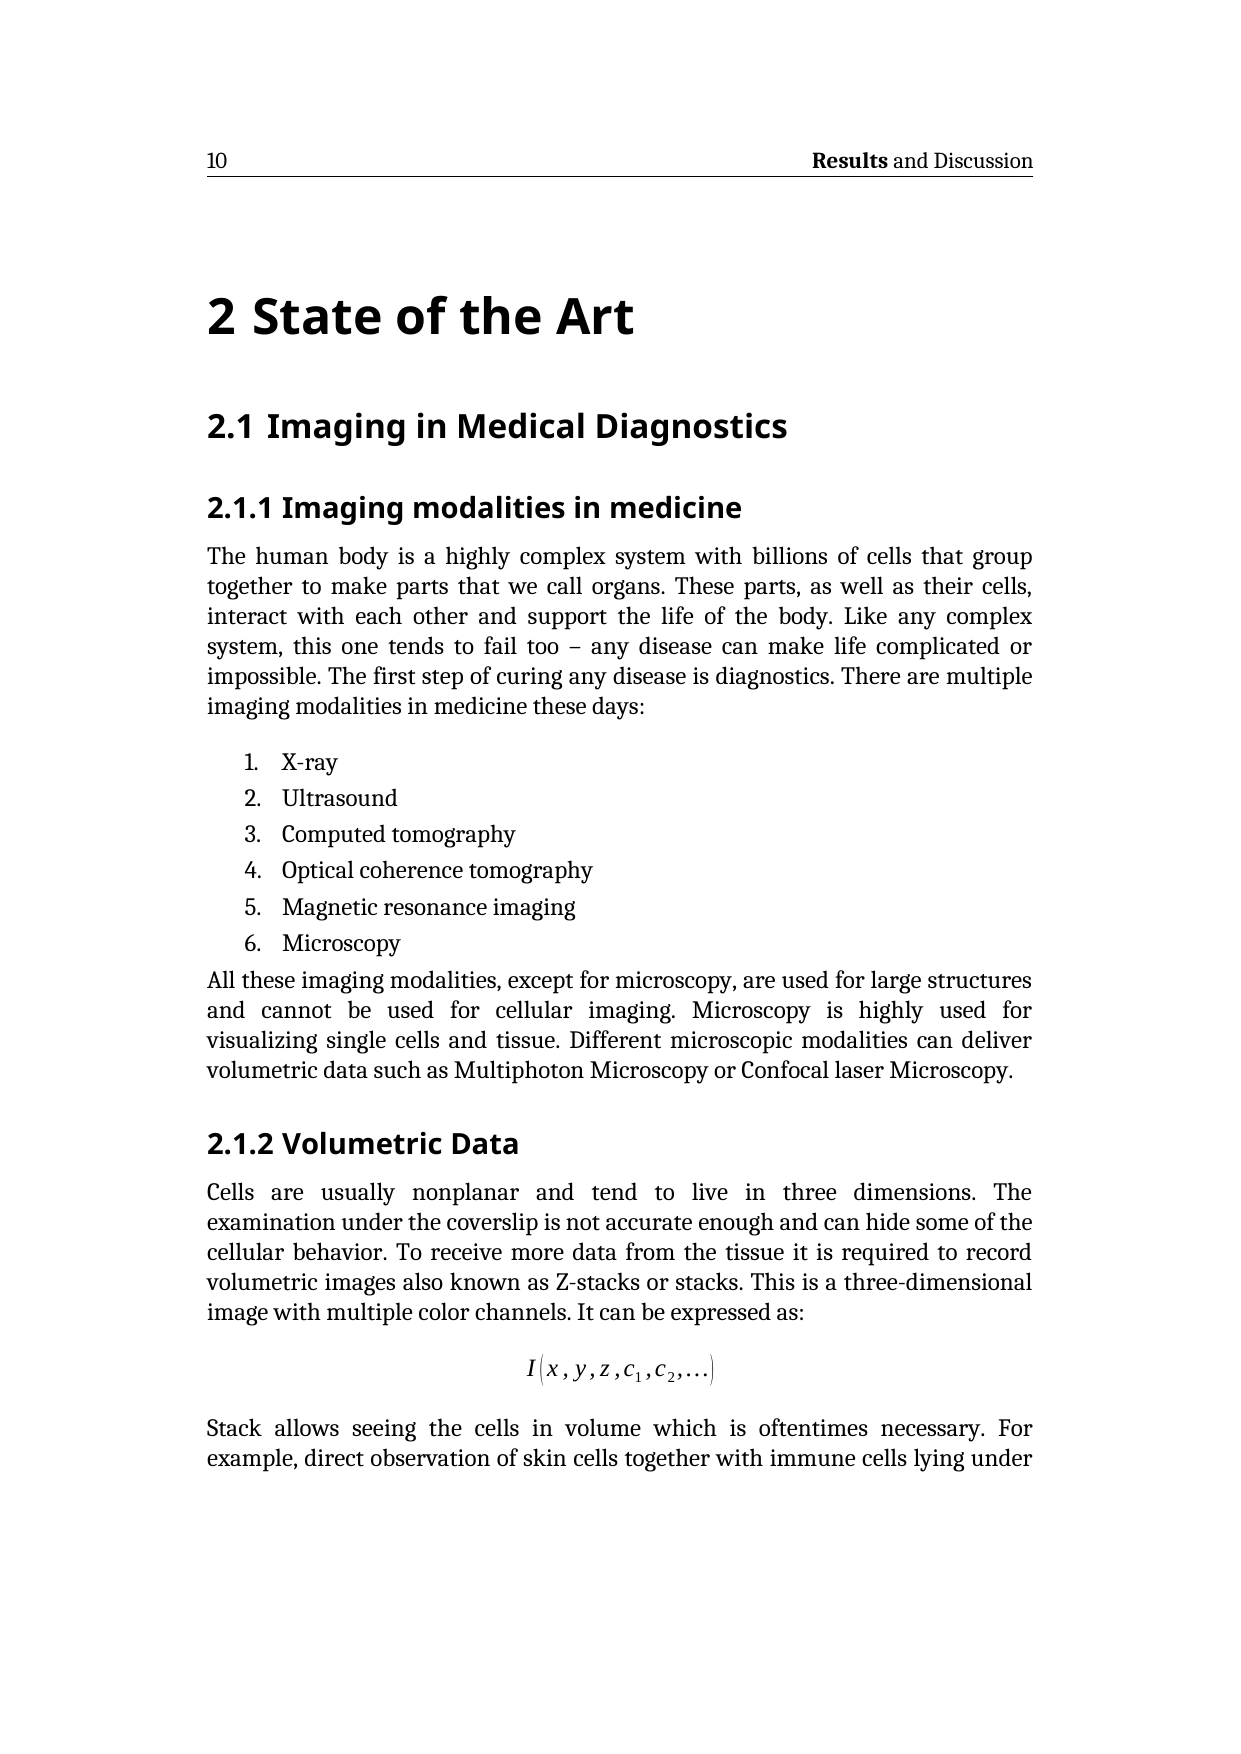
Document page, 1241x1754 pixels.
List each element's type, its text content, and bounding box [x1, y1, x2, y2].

text All these imaging modalities, except for microscopy, are used for large structures and cannot be used for cellular imaging. Microscopy is highly used for visualizing single cells and tissue. Different microscopic modalities can deliver volumetric data such as Multiphoton Microscopy or Confocal laser Microscopy. [207, 966, 1033, 1084]
subtitle Imaging modalities in medicine [207, 488, 1033, 527]
subtitle Imaging in Medical Diagnostics [207, 402, 1033, 448]
list X-ray [244, 747, 1033, 776]
list Magnetic resonance imaging [244, 893, 1033, 922]
subtitle State of the Art [207, 281, 1033, 349]
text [207, 1414, 1033, 1473]
text Cells are usually nonplanar and tend to live in three dimensions. The examination under the coverslip is not accurate enough and can hide some of the cellular behavior. To receive more data from the tissue it is required to record volumetric images also known as Z-stacks or stacks. This is a three-dimensional image with multiple color channels. It can be expressed as: [207, 1178, 1033, 1327]
list Computed tomography [244, 820, 1033, 849]
text The human body is a highly complex system with billions of cells that group together to make parts that we call organs. These parts, as well as their cells, interact with each other and support the life of the body. Like any complex system, this one tends to fail too – any disease can make life complicated or impossible. The first step of curing any disease is diagnostics. There are multiple imaging modalities in medicine these days: [207, 542, 1033, 721]
list Microscopy [244, 929, 1033, 958]
list Optical coherence tomography [244, 856, 1033, 885]
list Ultrasound [244, 784, 1033, 812]
subtitle Volumetric Data [207, 1123, 1033, 1163]
